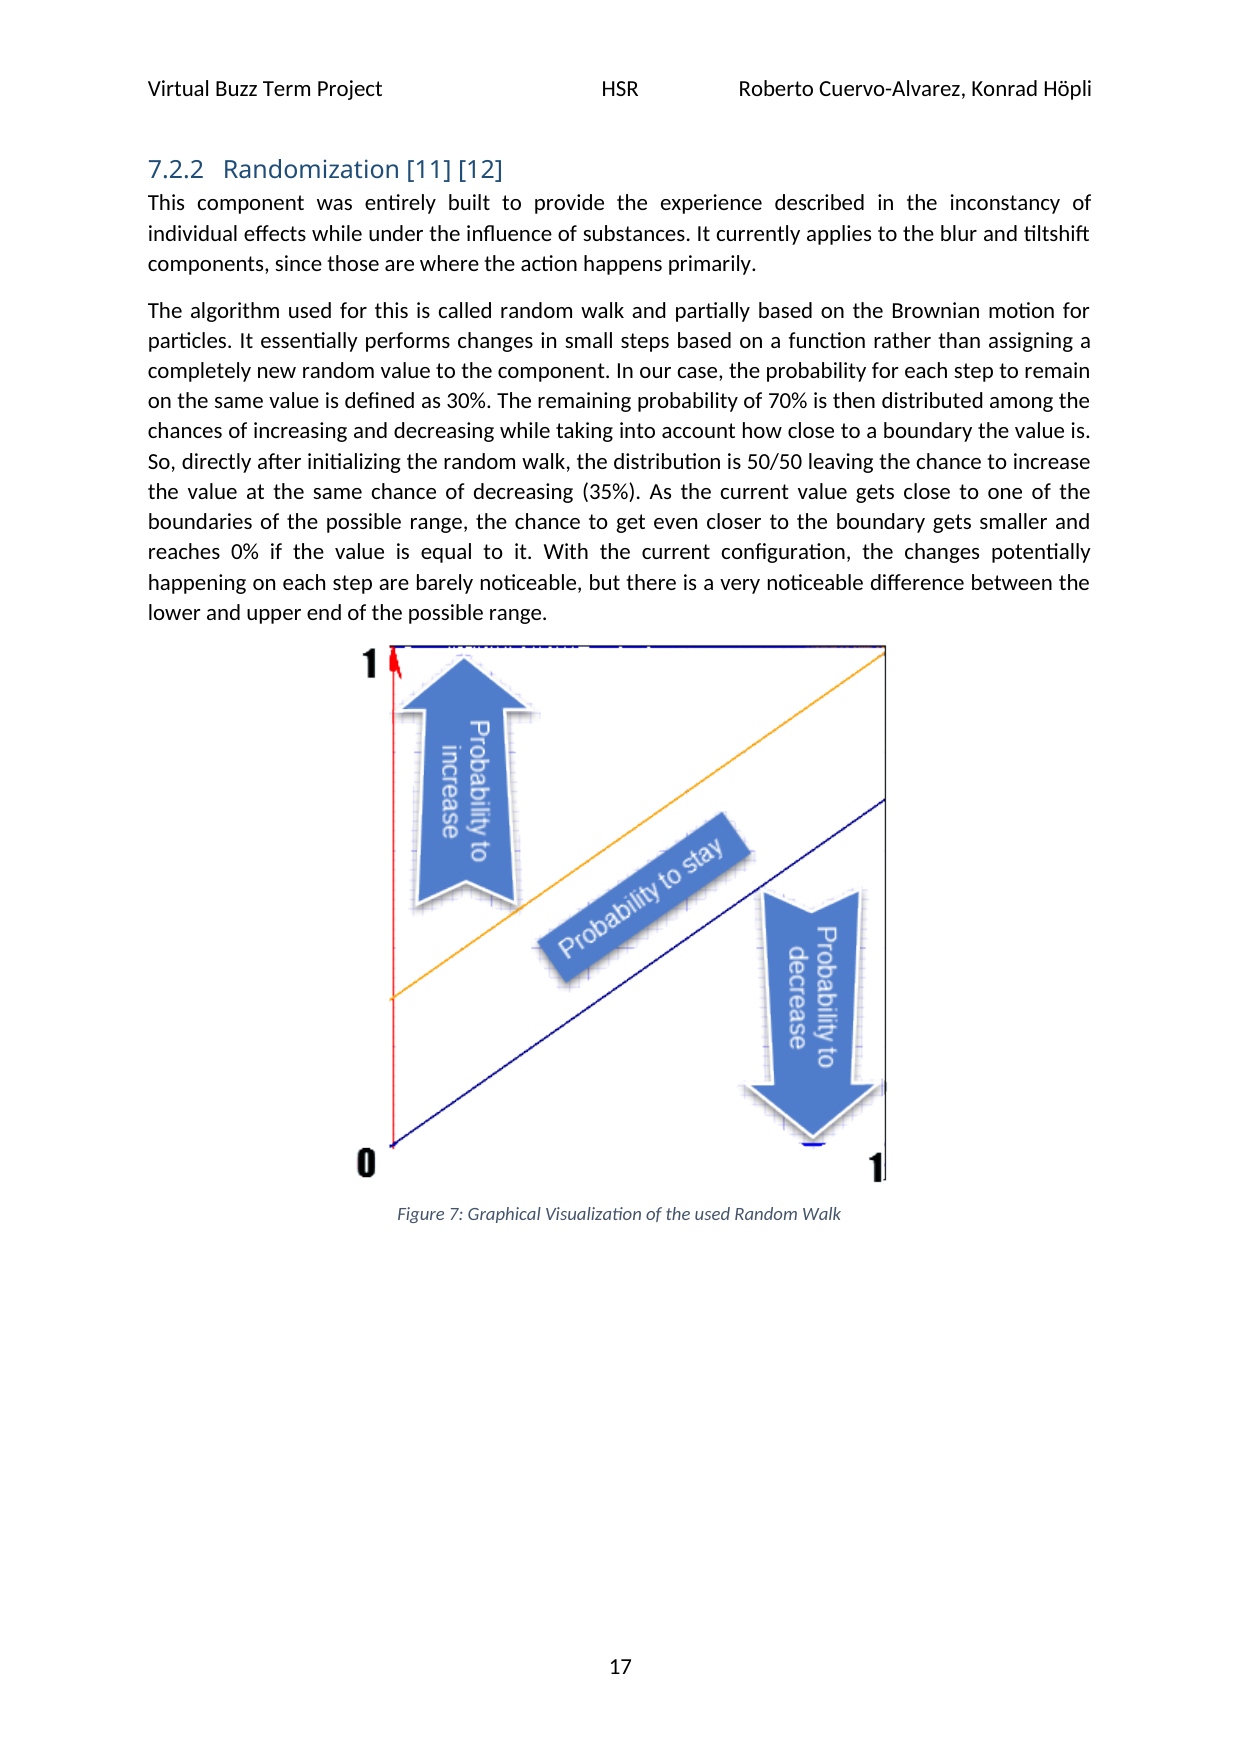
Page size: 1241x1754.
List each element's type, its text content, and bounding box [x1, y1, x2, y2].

text Figure 7: Graphical Visualization of the used Random Walk [148, 1202, 1093, 1225]
subtitle Randomization [148, 152, 1093, 186]
picture [352, 644, 888, 1184]
text This component was entirely built to provide the experience described in the inconstancy of individual effects while under the influence of substances. It currently applies to the blur and tiltshift components, since those are where the action happens primarily. [148, 188, 1093, 277]
text The algorithm used for this is called random walk and partially based on the Brownian motion for particles. It essentially performs changes in small steps based on a function rather than assigning a completely new random value to the component. In our case, the probability for each step to remain on the same value is defined as 30%. The remaining probability of 70% is then distributed among the chances of increasing and decreasing while taking into account how close to a boundary the value is. So, directly after initializing the random walk, the distribution is 50/50 leaving the chance to increase the value at the same chance of decreasing (35%). As the current value gets close to one of the boundaries of the possible range, the chance to get even closer to the boundary gets smaller and reaches 0% if the value is equal to it. With the current configuration, the changes potentially happening on each step are barely noticeable, but there is a very noticeable difference between the lower and upper end of the possible range. [148, 296, 1093, 626]
